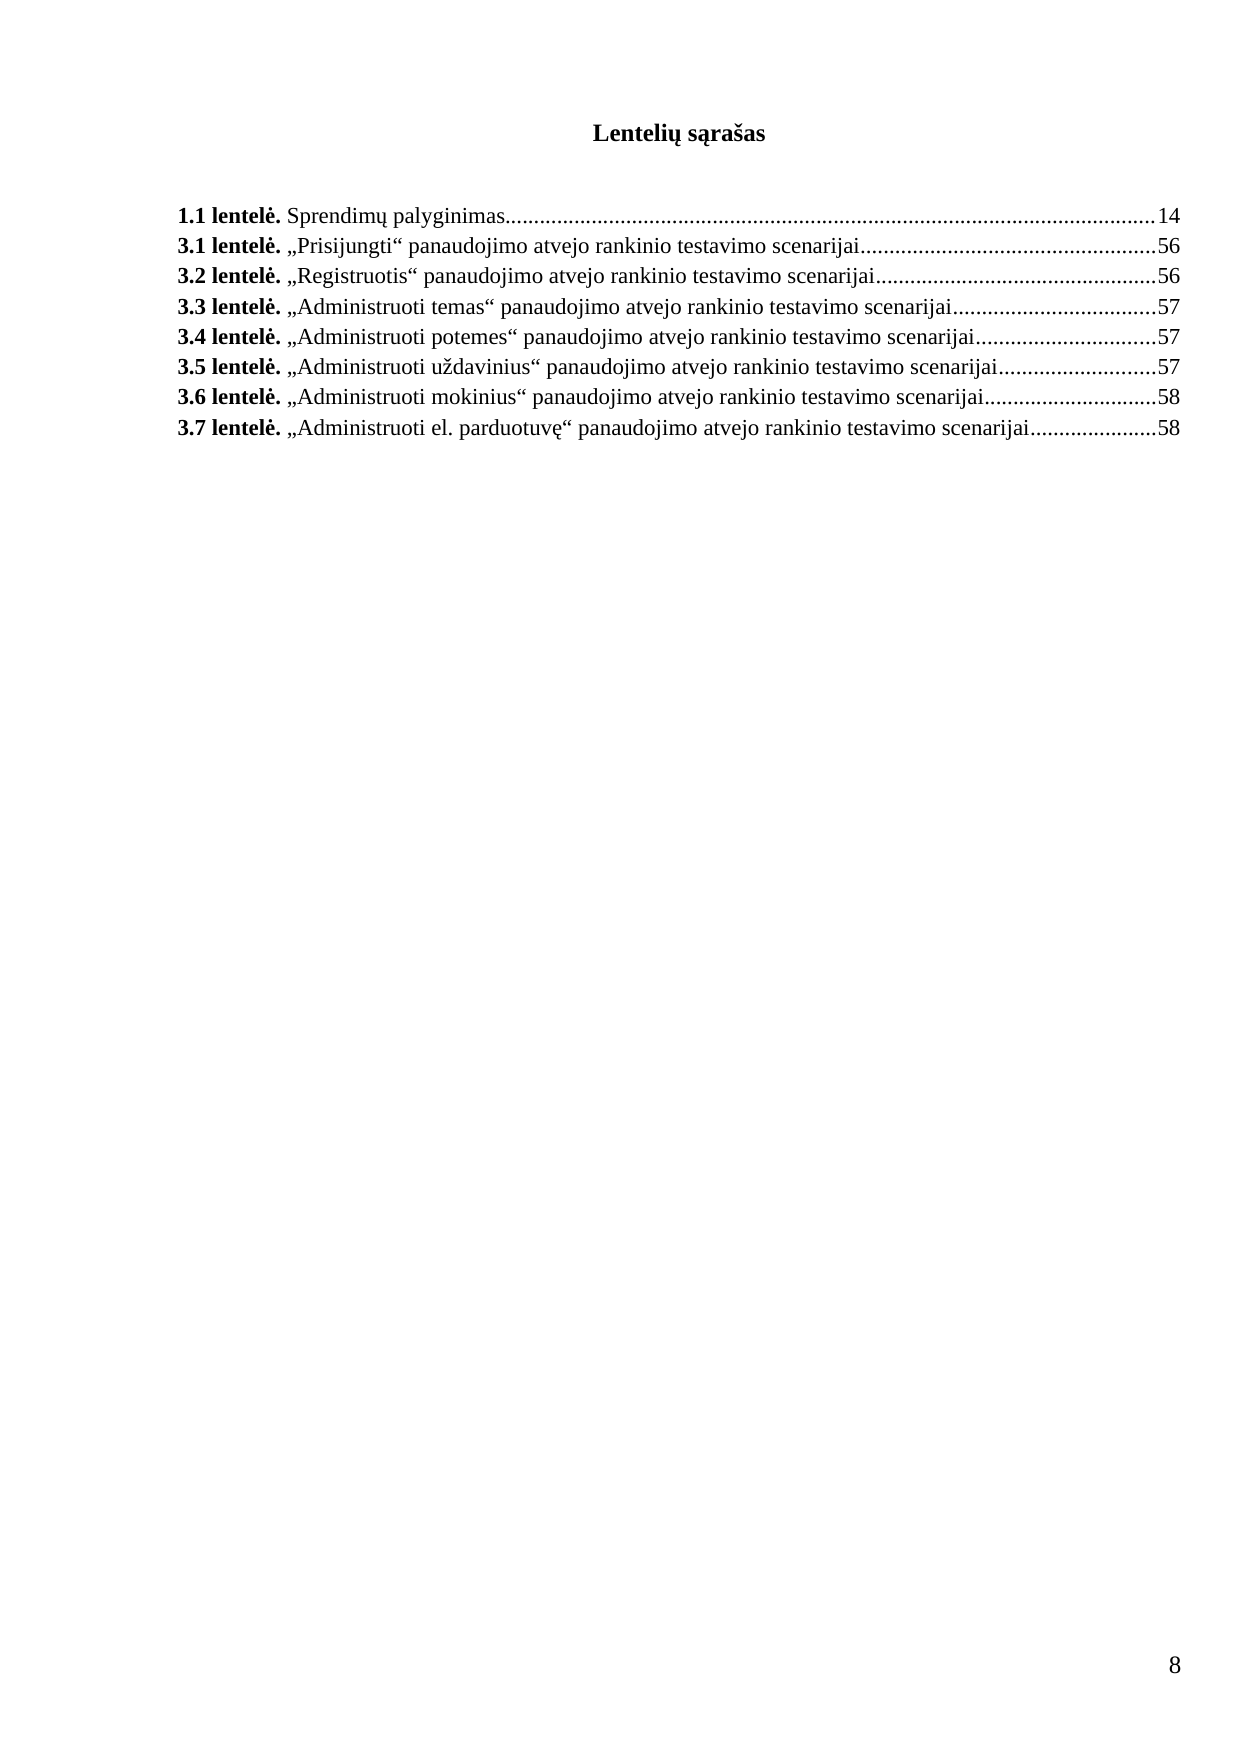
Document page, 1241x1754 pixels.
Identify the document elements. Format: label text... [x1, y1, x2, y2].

text 3.1 lentelė. „Prisijungti“ panaudojimo atvejo rankinio testavimo scenarijai 56 [177, 232, 1181, 259]
text 3.5 lentelė. „Administruoti uždavinius“ panaudojimo atvejo rankinio testavimo scenarijai 57 [177, 353, 1181, 379]
text 3.7 lentelė. „Administruoti el. parduotuvę“ panaudojimo atvejo rankinio testavimo scenarijai 58 [177, 414, 1181, 440]
text Lentelių sąrašas [177, 118, 1181, 147]
text 3.6 lentelė. „Administruoti mokinius“ panaudojimo atvejo rankinio testavimo scenarijai 58 [177, 383, 1181, 410]
text 1.1 lentelė. Sprendimų palyginimas 14 [177, 202, 1181, 228]
text 3.2 lentelė. „Registruotis“ panaudojimo atvejo rankinio testavimo scenarijai 56 [177, 263, 1181, 289]
text 3.3 lentelė. „Administruoti temas“ panaudojimo atvejo rankinio testavimo scenarijai 57 [177, 293, 1181, 319]
text 3.4 lentelė. „Administruoti potemes“ panaudojimo atvejo rankinio testavimo scenarijai 57 [177, 323, 1181, 349]
